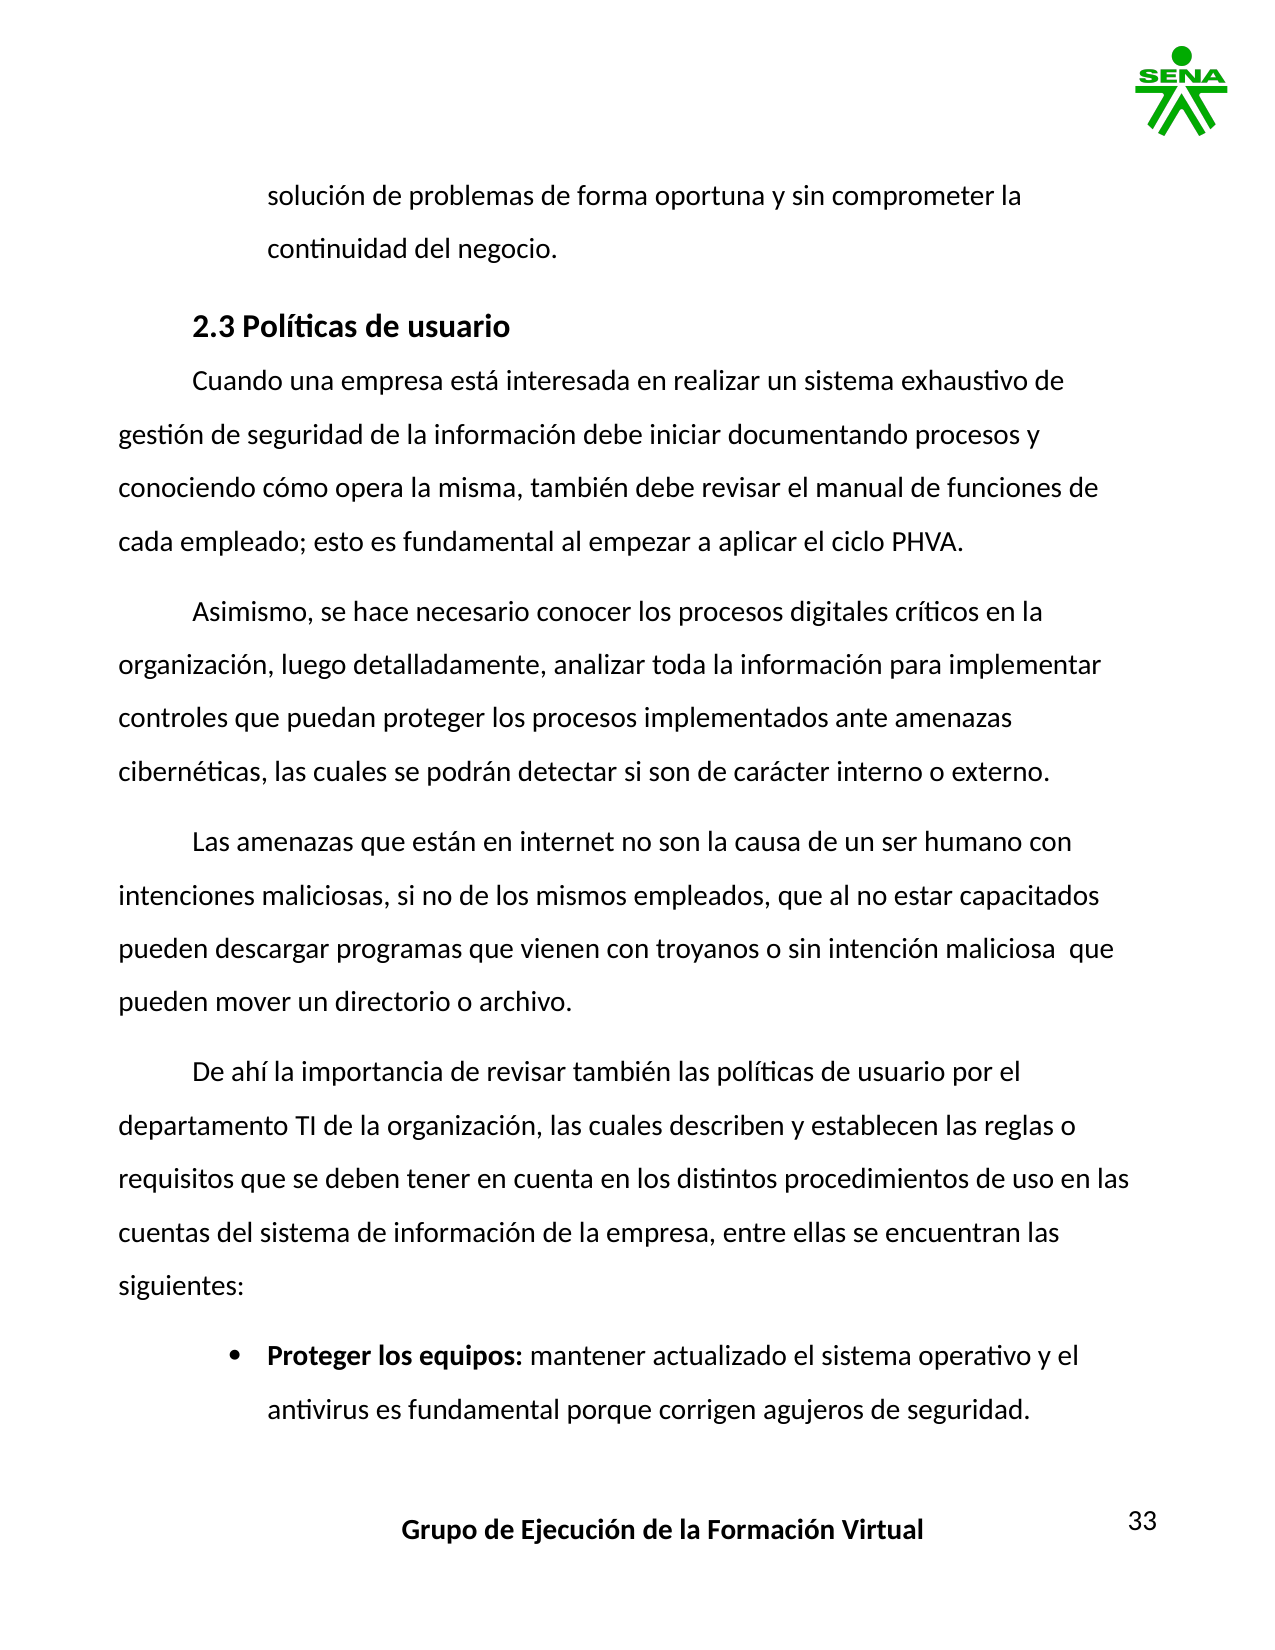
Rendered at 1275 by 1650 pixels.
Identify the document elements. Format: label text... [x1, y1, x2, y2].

subtitle 2.3 Políticas de usuario [118, 305, 1157, 346]
text Las amenazas que están en internet no son la causa de un ser humano con intenciones maliciosas, si no de los mismos empleados, que al no estar capacitados pueden descargar programas que vienen con troyanos o sin intención maliciosa que pueden mover un directorio o archivo. [118, 823, 1157, 1019]
text Cuando una empresa está interesada en realizar un sistema exhaustivo de gestión de seguridad de la información debe iniciar documentando procesos y conociendo cómo opera la misma, también debe revisar el manual de funciones de cada empleado; esto es fundamental al empezar a aplicar el ciclo PHVA. [118, 362, 1157, 558]
picture [1135, 46, 1228, 136]
text De ahí la importancia de revisar también las políticas de usuario por el departamento TI de la organización, las cuales describen y establecen las reglas o requisitos que se deben tener en cuenta en los distintos procedimientos de uso en las cuentas del sistema de información de la empresa, entre ellas se encuentran las siguientes: [118, 1053, 1157, 1303]
text Asimismo, se hace necesario conocer los procesos digitales críticos en la organización, luego detalladamente, analizar toda la información para implementar controles que puedan proteger los procesos implementados ante amenazas cibernéticas, las cuales se podrán detectar si son de carácter interno o externo. [118, 593, 1157, 789]
list Proteger los equipos: mantener actualizado el sistema operativo y el antivirus es fundamental porque corrigen agujeros de seguridad. [229, 1337, 1157, 1426]
